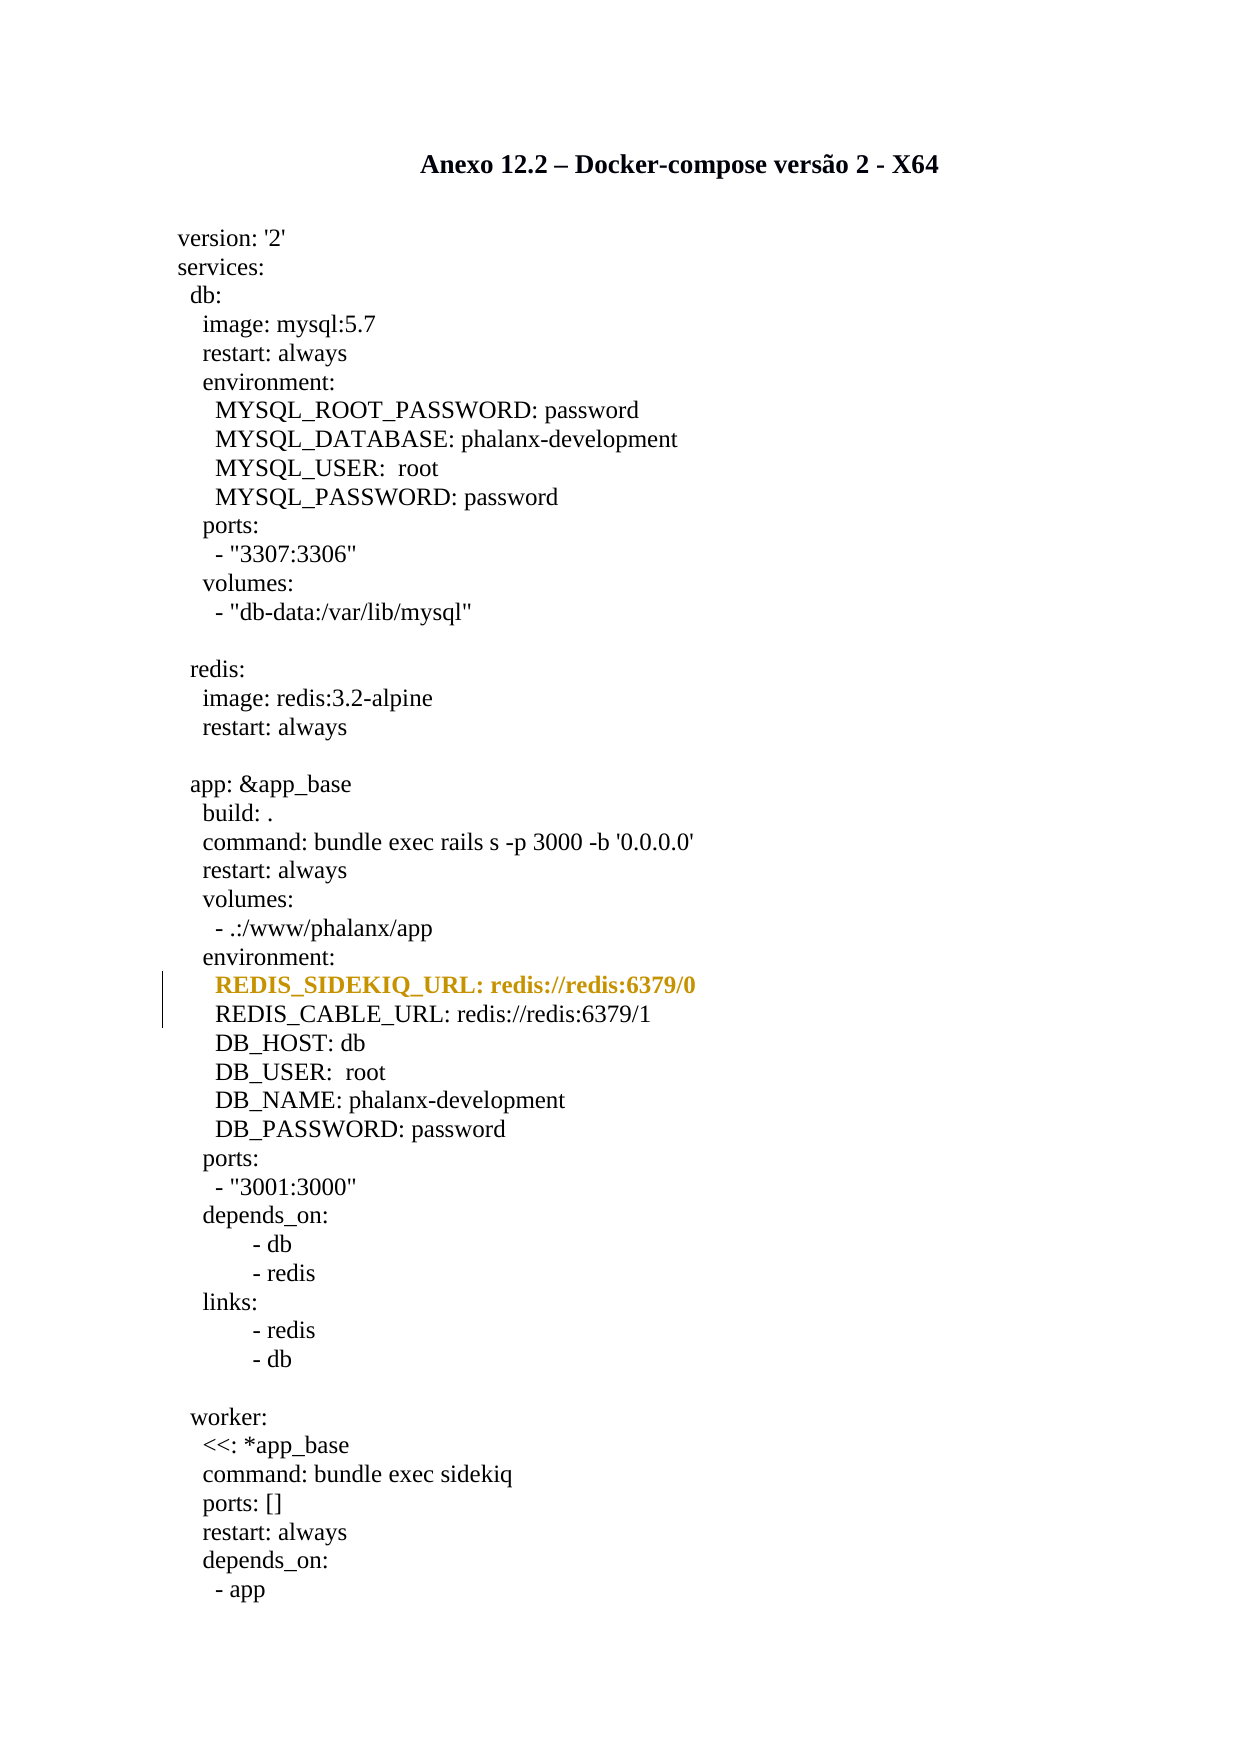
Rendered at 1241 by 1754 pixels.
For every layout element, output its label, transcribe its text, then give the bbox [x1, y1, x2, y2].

text REDIS_CABLE_URL: redis://redis:6379/1 [177, 999, 1107, 1028]
text MYSQL_USER: root [177, 453, 1107, 482]
text - "3001:3000" [177, 1172, 1107, 1201]
text volumes: [177, 884, 1107, 913]
text version: '2' [177, 223, 1107, 252]
text - db [177, 1344, 1107, 1373]
text command: bundle exec rails s -p 3000 -b '0.0.0.0' [177, 827, 1107, 856]
text restart: always [177, 338, 1107, 367]
text - db [177, 1229, 1107, 1258]
text environment: [177, 942, 1107, 971]
text restart: always [177, 1517, 1107, 1546]
text - app [177, 1574, 1107, 1603]
text links: [177, 1287, 1107, 1316]
text DB_PASSWORD: password [177, 1114, 1107, 1143]
text ports: [] [177, 1488, 1107, 1517]
text DB_HOST: db [177, 1028, 1107, 1057]
text <<: *app_base [177, 1431, 1107, 1459]
text depends_on: [177, 1201, 1107, 1229]
text redis: [177, 654, 1107, 683]
text db: [177, 281, 1107, 309]
text command: bundle exec sidekiq [177, 1459, 1107, 1488]
text - redis [177, 1258, 1107, 1287]
text - .:/www/phalanx/app [177, 913, 1107, 942]
text - "3307:3306" [177, 539, 1107, 568]
text Anexo 12.2 – Docker-compose versão 2 - X64 [177, 148, 1107, 179]
text app: &app_base [177, 769, 1107, 798]
text environment: [177, 367, 1107, 396]
text DB_NAME: phalanx-development [177, 1086, 1107, 1114]
text MYSQL_PASSWORD: password [177, 482, 1107, 511]
text restart: always [177, 856, 1107, 884]
text DB_USER: root [177, 1057, 1107, 1086]
text image: redis:3.2-alpine [177, 683, 1107, 712]
text services: [177, 252, 1107, 281]
text MYSQL_ROOT_PASSWORD: password [177, 396, 1107, 424]
text worker: [177, 1402, 1107, 1431]
text MYSQL_DATABASE: phalanx-development [177, 424, 1107, 453]
text image: mysql:5.7 [177, 309, 1107, 338]
text REDIS_SIDEKIQ_URL: redis://redis:6379/0 [177, 971, 1107, 999]
text restart: always [177, 712, 1107, 741]
text depends_on: [177, 1546, 1107, 1574]
text ports: [177, 1143, 1107, 1172]
text ports: [177, 511, 1107, 539]
text - redis [177, 1316, 1107, 1344]
text build: . [177, 798, 1107, 827]
text - "db-data:/var/lib/mysql" [177, 597, 1107, 626]
text volumes: [177, 568, 1107, 597]
